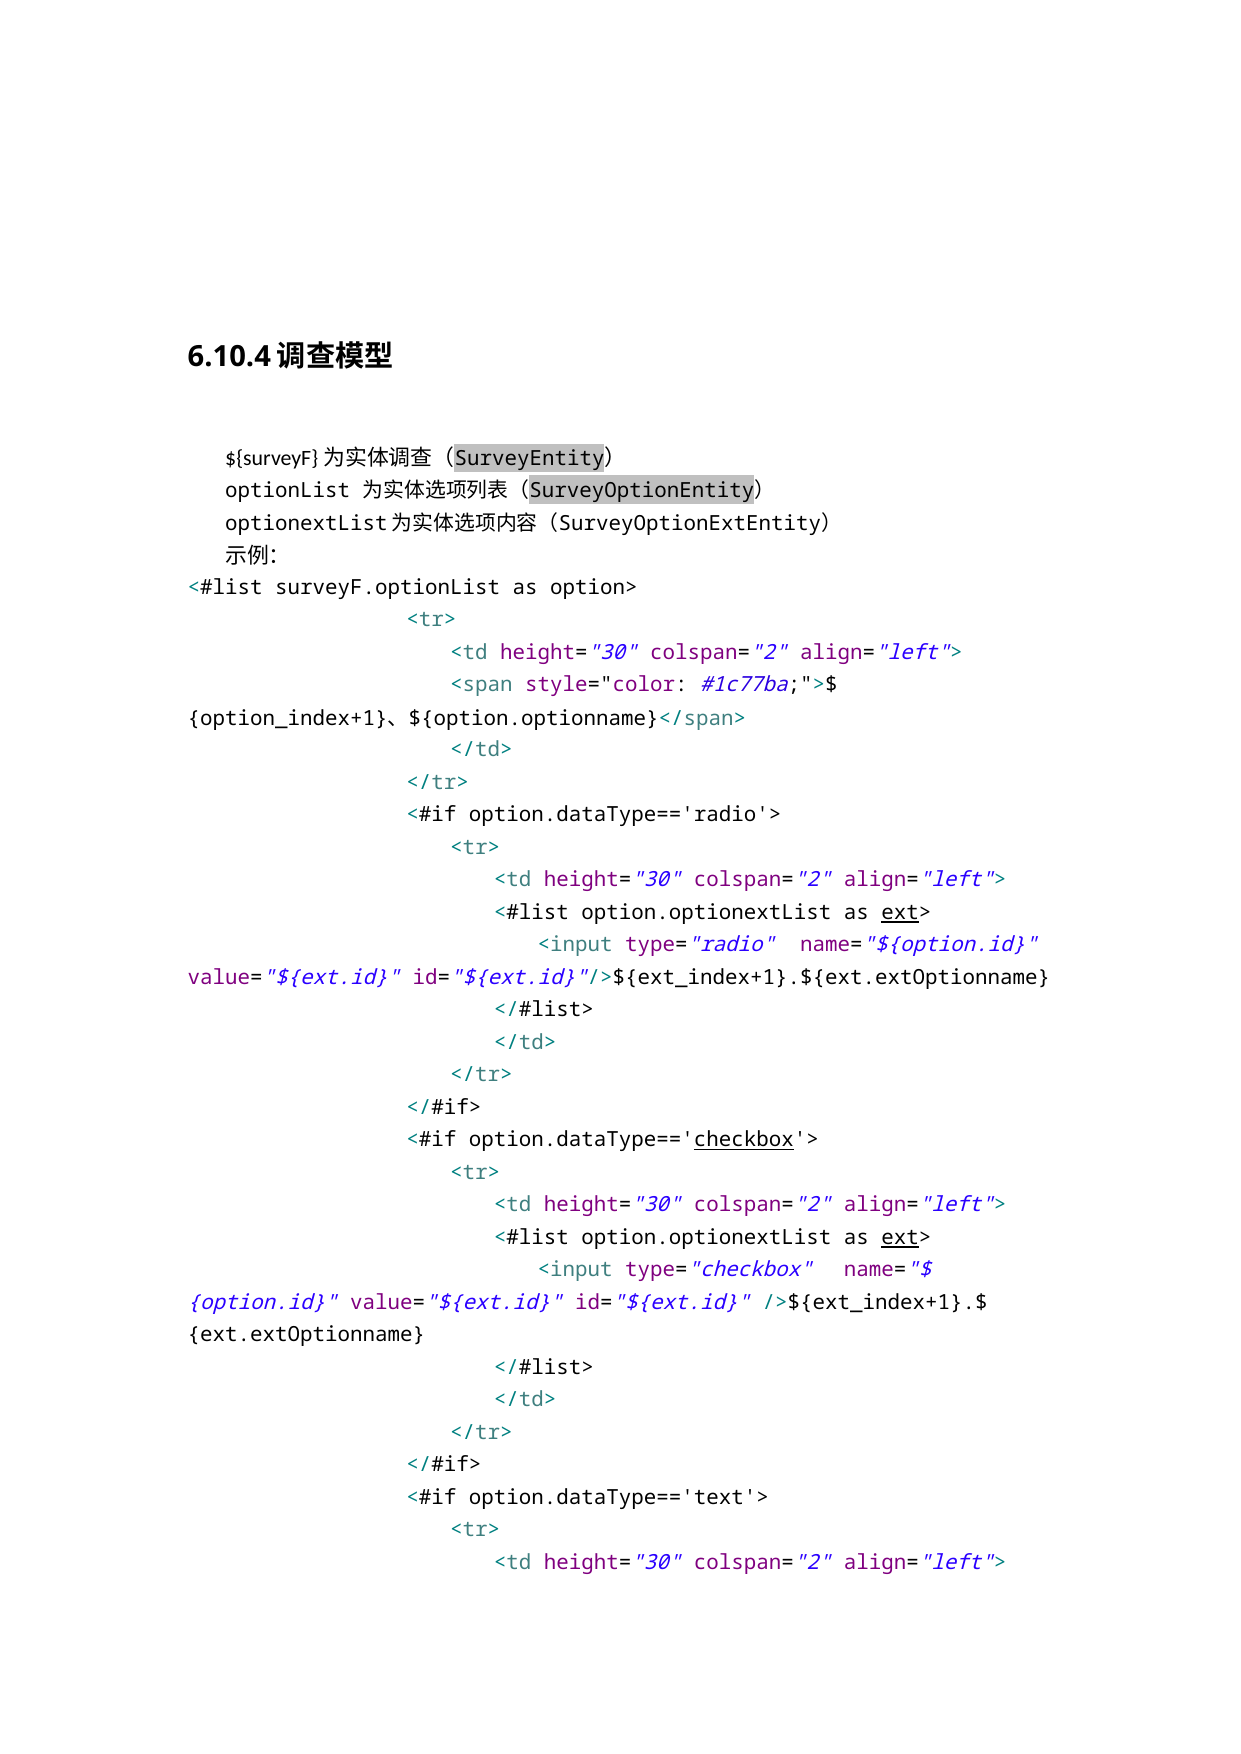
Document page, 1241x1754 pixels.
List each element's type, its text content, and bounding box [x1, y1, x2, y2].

text <#if option.dataType=='radio'> [187, 797, 1053, 830]
text <tr> [187, 602, 1053, 635]
text </#list> [187, 1350, 1053, 1382]
text <#list option.optionextList as ext> [187, 895, 1053, 927]
list optionextList为实体选项内容（SurveyOptionExtEntity） [225, 505, 1053, 537]
text <#if option.dataType=='checkbox'> [187, 1122, 1053, 1155]
text <td height="30" colspan="2" align="left"> [187, 635, 1053, 667]
list 示例： [225, 537, 1053, 570]
list optionList 为实体选项列表（SurveyOptionEntity） [225, 472, 1053, 505]
text </td> [187, 1382, 1053, 1415]
text <td height="30" colspan="2" align="left"> [187, 862, 1053, 895]
text <#list option.optionextList as ext> [187, 1220, 1053, 1252]
text <span style="color: #1c77ba;">${option_index+1}、${option.optionname}</span> [187, 667, 1053, 732]
list ${surveyF} 为实体调查（SurveyEntity） [225, 440, 1053, 472]
text </#list> [187, 992, 1053, 1025]
text </#if> [187, 1447, 1053, 1480]
text </tr> [187, 1415, 1053, 1447]
text </tr> [187, 765, 1053, 797]
text <tr> [187, 830, 1053, 862]
text <#if option.dataType=='text'> [187, 1480, 1053, 1512]
text </tr> [187, 1057, 1053, 1090]
text <td height="30" colspan="2" align="left"> [187, 1545, 1053, 1577]
text </td> [187, 732, 1053, 765]
text <input type="radio" name="${option.id}" value="${ext.id}" id="${ext.id}"/>${ext_index+1}.${ext.extOptionname} [187, 927, 1053, 992]
text </#if> [187, 1090, 1053, 1122]
text </td> [187, 1025, 1053, 1057]
text <#list surveyF.optionList as option> [187, 570, 1053, 602]
text <td height="30" colspan="2" align="left"> [187, 1187, 1053, 1220]
text <tr> [187, 1512, 1053, 1545]
subtitle 6.10.4调查模型 [187, 321, 1053, 386]
text <tr> [187, 1155, 1053, 1187]
text <input type="checkbox" name="${option.id}" value="${ext.id}" id="${ext.id}" />${ext_index+1}.${ext.extOptionname} [187, 1252, 1053, 1350]
